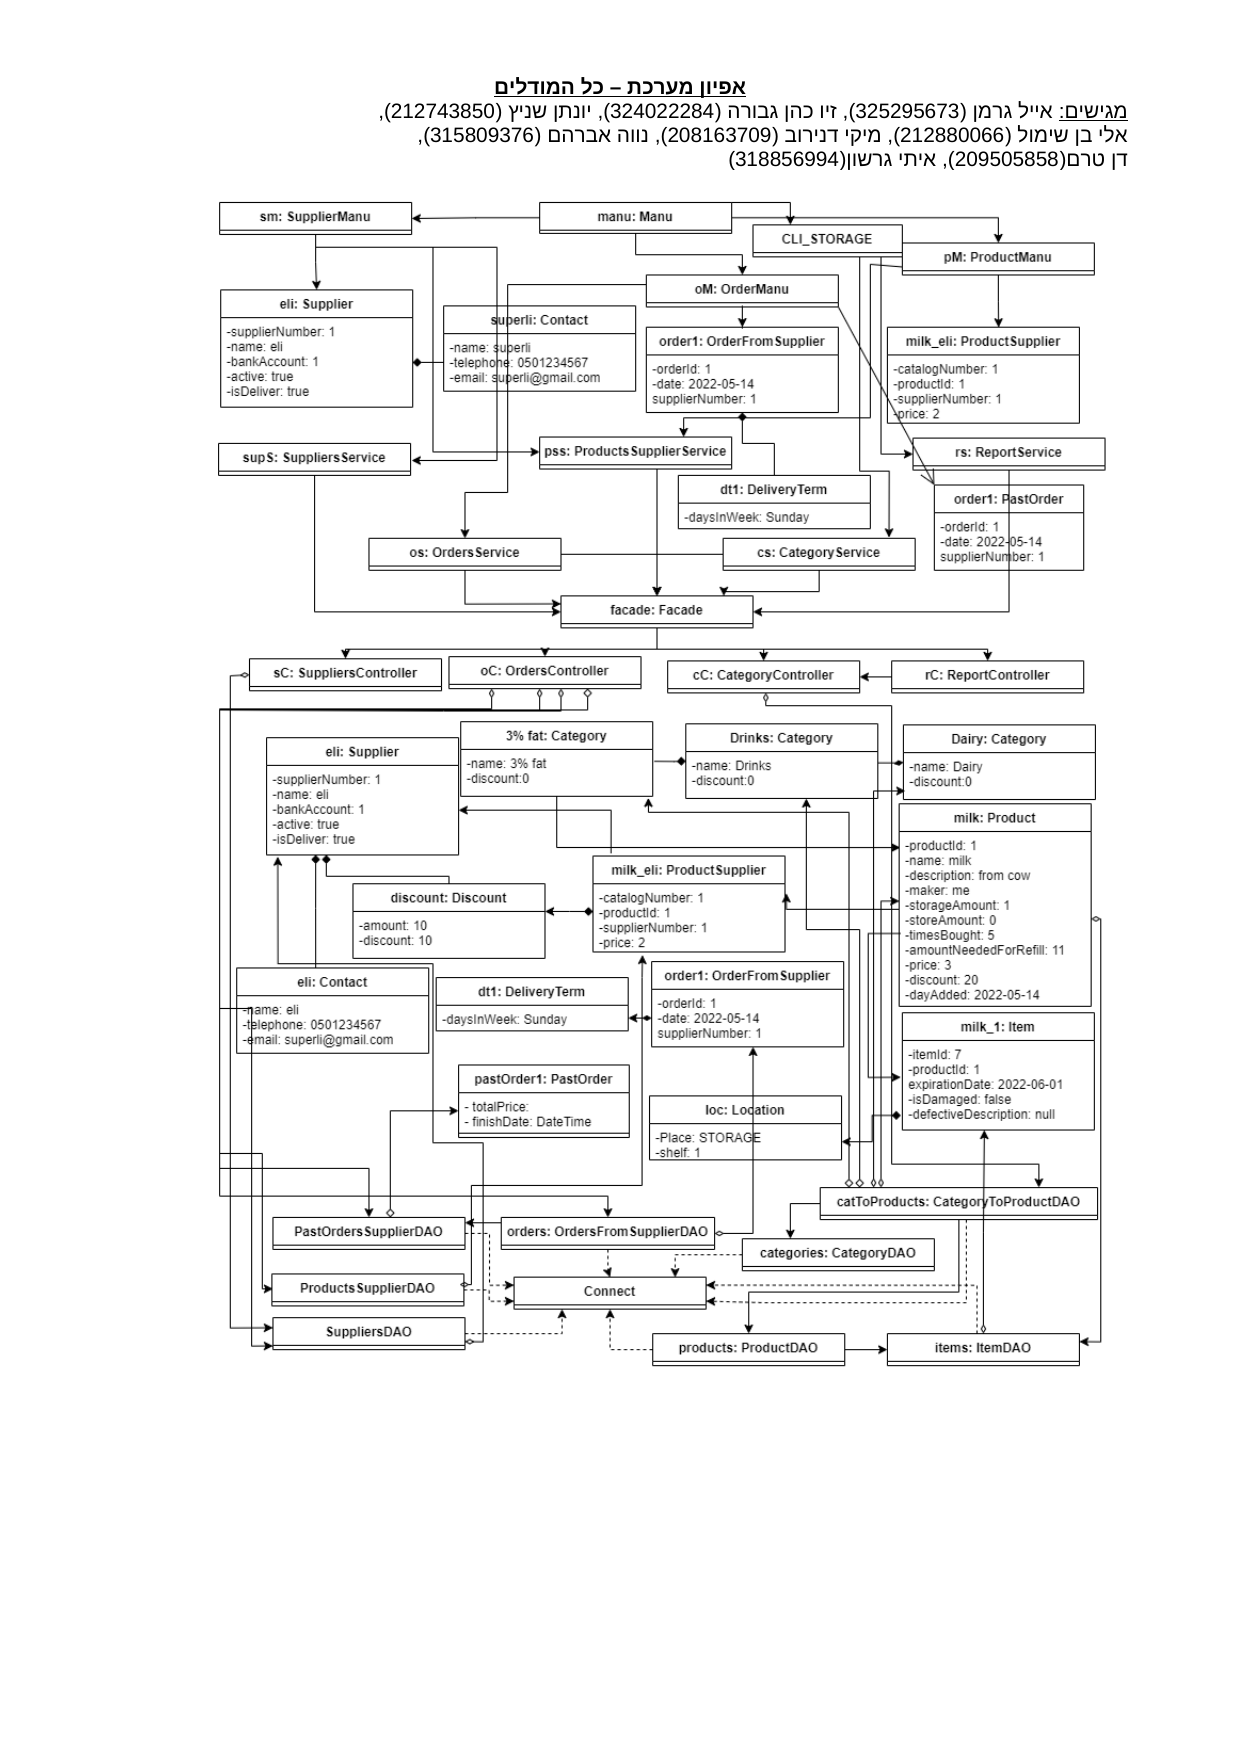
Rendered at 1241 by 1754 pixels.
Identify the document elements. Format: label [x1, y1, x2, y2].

picture [185, 170, 1128, 1379]
